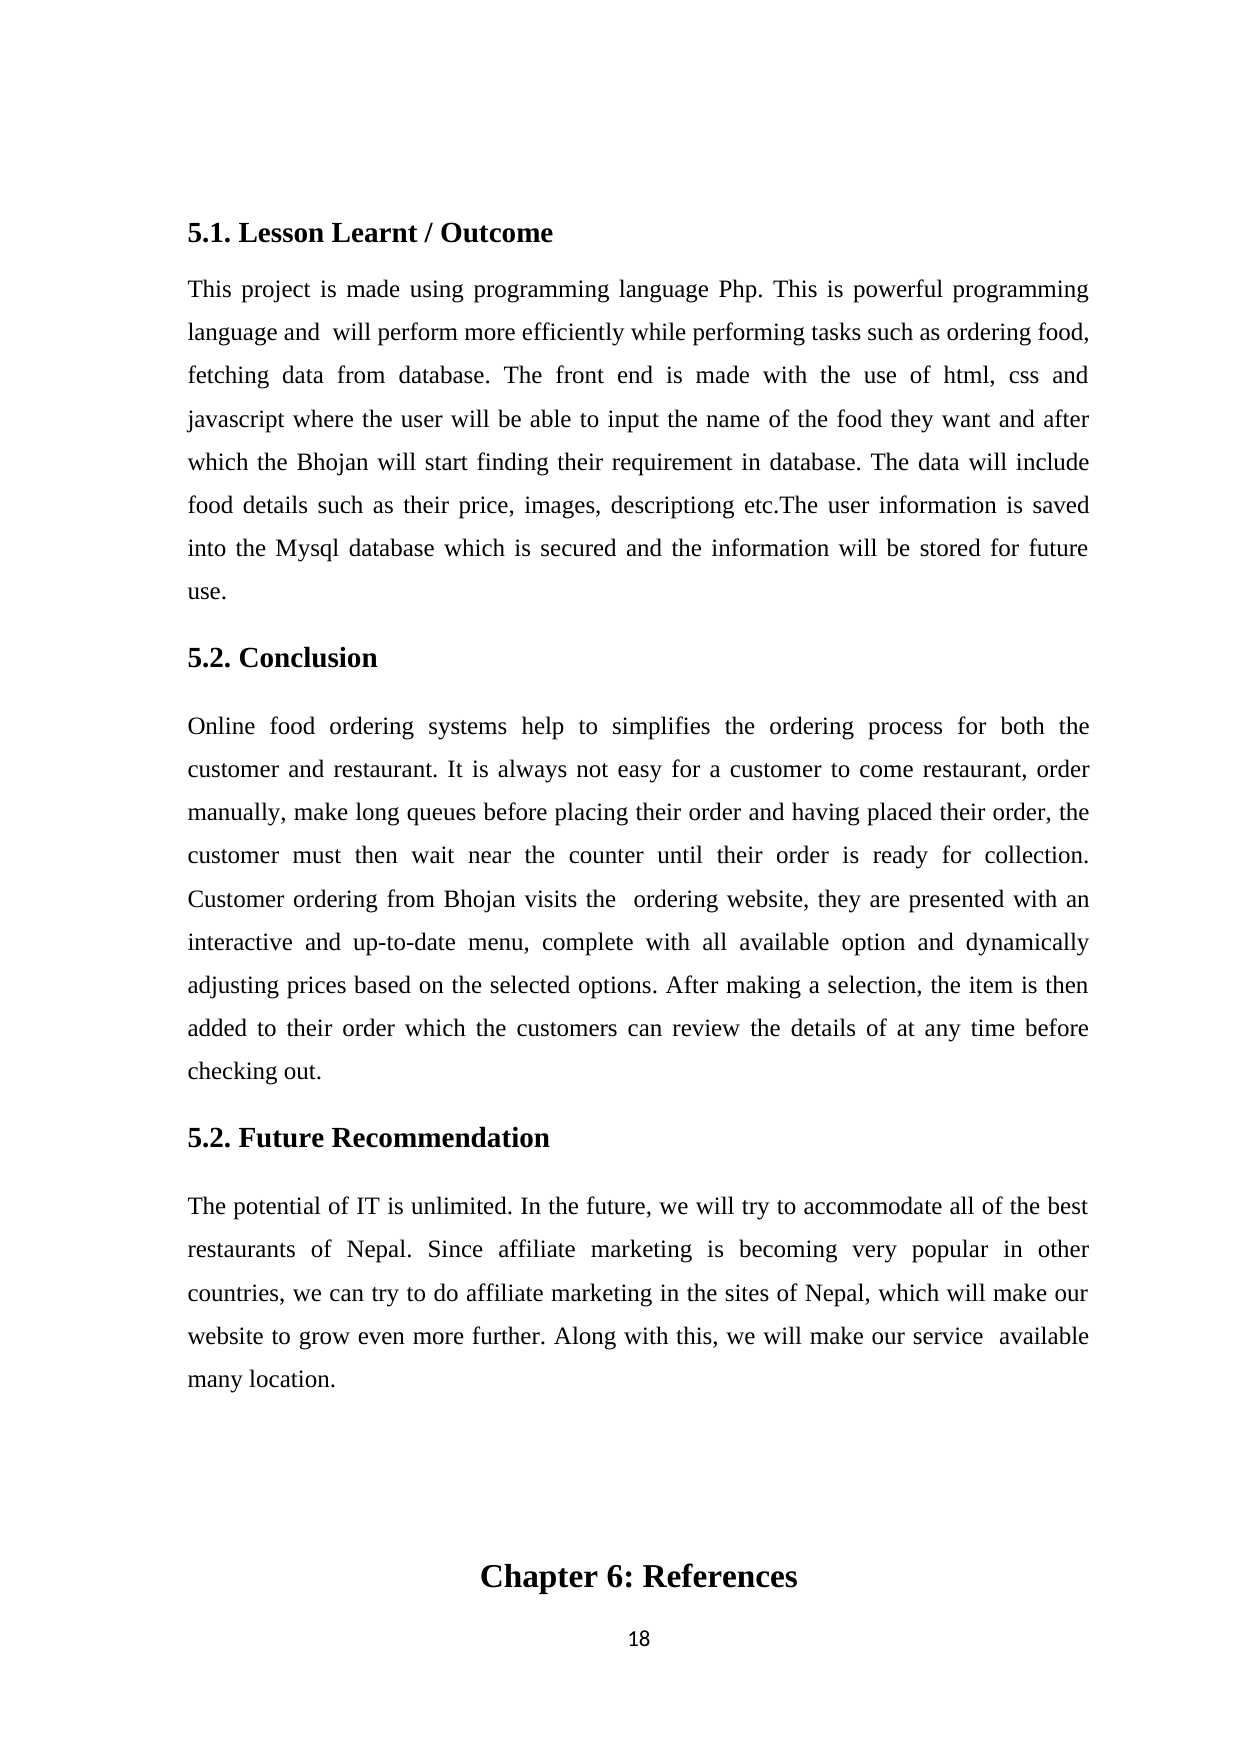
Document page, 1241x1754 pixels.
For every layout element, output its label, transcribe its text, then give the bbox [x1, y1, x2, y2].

text 5.1. Lesson Learnt / Outcome [187, 215, 1090, 248]
text The potential of IT is unlimited. In the future, we will try to accommodate all of the best restaurants of Nepal. Since affiliate marketing is becoming very popular in other countries, we can try to do affiliate marketing in the sites of Nepal, which will make our website to grow even more further. Along with this, we will make our service available many location. [187, 1191, 1090, 1393]
text 5.2. Conclusion [187, 640, 1090, 674]
text 5.2. Future Recommendation [187, 1120, 1090, 1154]
text Online food ordering systems help to simplifies the ordering process for both the customer and restaurant. It is always not easy for a customer to come restaurant, order manually, make long queues before placing their order and having placed their order, the customer must then wait near the counter until their order is ready for collection. Customer ordering from Bhojan visits the ordering website, they are presented with an interactive and up-to-date menu, complete with all available option and dynamically adjusting prices based on the selected options. After making a selection, the item is then added to their order which the customers can review the details of at any time before checking out. [187, 711, 1090, 1085]
text Chapter 6: References [187, 1557, 1090, 1595]
text This project is made using programming language Php. This is powerful programming language and will perform more efficiently while performing tasks such as ordering food, fetching data from database. The front end is made with the use of html, css and javascript where the user will be able to input the name of the food they want and after which the Bhojan will start finding their requirement in database. The data will include food details such as their price, images, descriptiong etc.The user information is saved into the Mysql database which is secured and the information will be stored for future use. [187, 274, 1090, 605]
